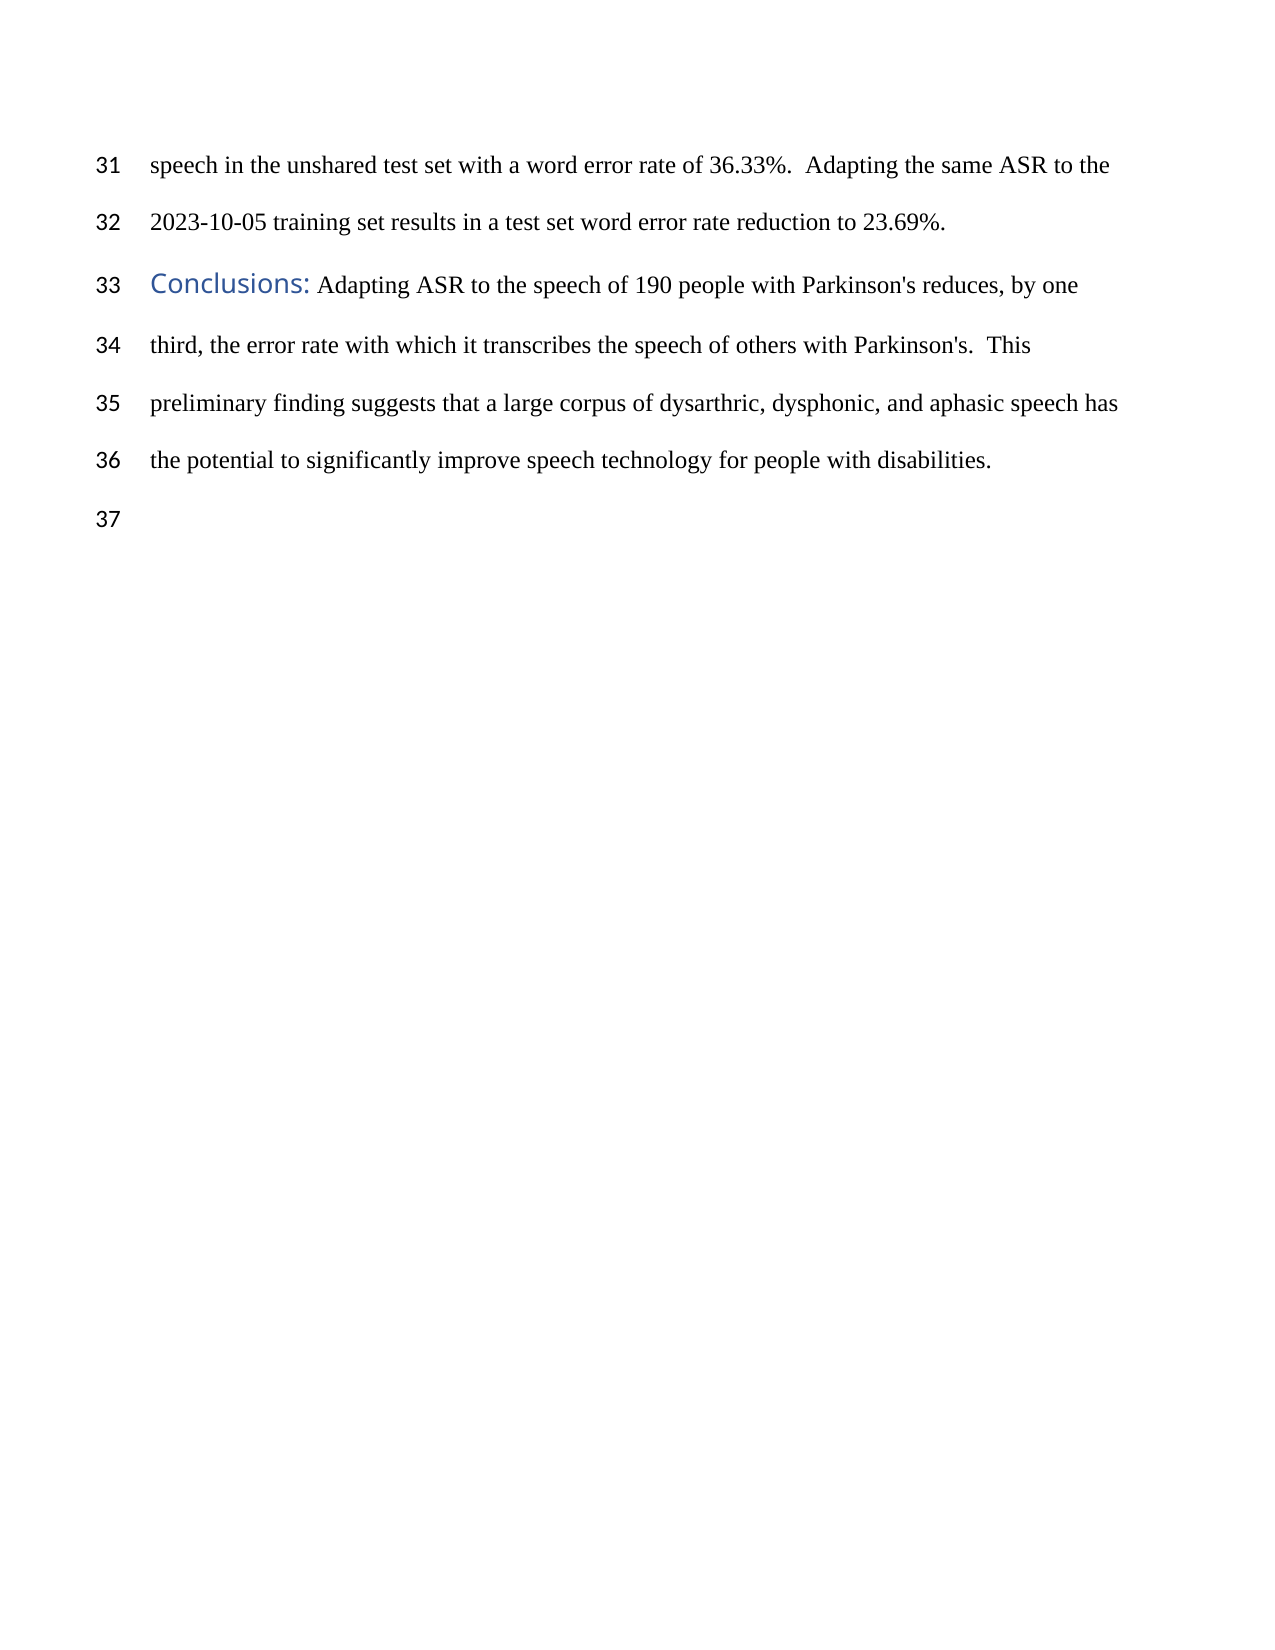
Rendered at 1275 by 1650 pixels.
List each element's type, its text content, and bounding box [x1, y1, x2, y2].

text Conclusions: Adapting ASR to the speech of 190 people with Parkinson's reduces, by one third, the error rate with which it transcribes the speech of others with Parkinson's. This preliminary finding suggests that a large corpus of dysarthric, dysphonic, and aphasic speech has the potential to significantly improve speech technology for people with disabilities. [150, 265, 1125, 474]
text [150, 150, 1125, 236]
